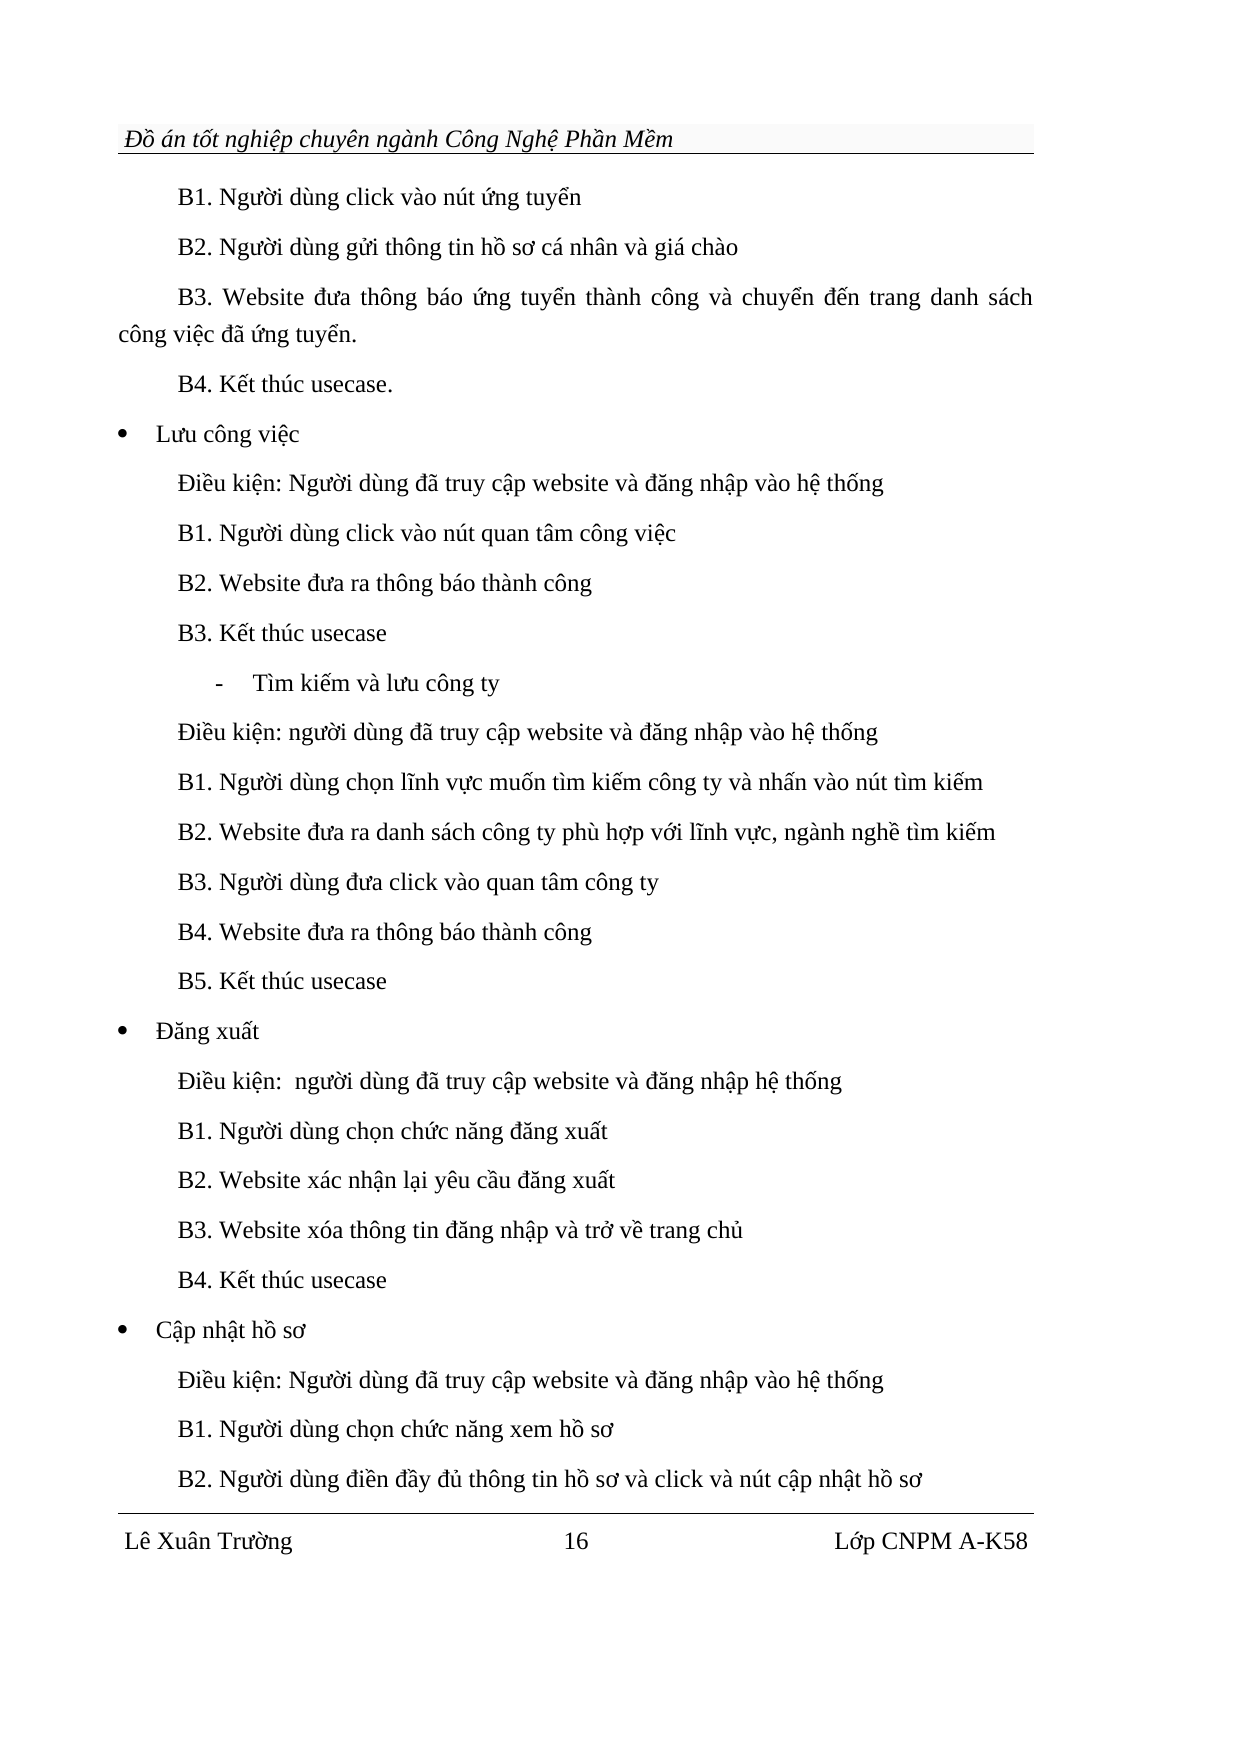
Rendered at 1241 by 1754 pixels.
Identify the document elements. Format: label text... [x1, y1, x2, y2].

text Điều kiện: người dùng đã truy cập website và đăng nhập vào hệ thống [118, 717, 1033, 746]
list Cập nhật hồ sơ [118, 1315, 1033, 1344]
text B1. Người dùng chọn chức năng xem hồ sơ [118, 1414, 1033, 1443]
text B4. Website đưa ra thông báo thành công [118, 917, 1033, 945]
text B4. Kết thúc usecase [118, 1265, 1033, 1294]
text B3. Người dùng đưa click vào quan tâm công ty [118, 867, 1033, 896]
text Điều kiện: Người dùng đã truy cập website và đăng nhập vào hệ thống [118, 1365, 1033, 1393]
list Lưu công việc [118, 419, 1033, 447]
text B4. Kết thúc usecase. [118, 369, 1033, 398]
text B2. Người dùng điền đầy đủ thông tin hồ sơ và click và nút cập nhật hồ sơ [118, 1464, 1033, 1493]
text Điều kiện: người dùng đã truy cập website và đăng nhập hệ thống [118, 1066, 1033, 1095]
text B1. Người dùng click vào nút ứng tuyển [118, 182, 1033, 211]
text B1. Người dùng click vào nút quan tâm công việc [118, 518, 1033, 547]
list Tìm kiếm và lưu công ty [215, 668, 1033, 696]
text B1. Người dùng chọn chức năng đăng xuất [118, 1116, 1033, 1144]
text B3. Website xóa thông tin đăng nhập và trở về trang chủ [118, 1215, 1033, 1244]
text B2. Website đưa ra danh sách công ty phù hợp với lĩnh vực, ngành nghề tìm kiếm [118, 817, 1033, 846]
text B2. Website đưa ra thông báo thành công [118, 568, 1033, 597]
text B2. Website xác nhận lại yêu cầu đăng xuất [118, 1166, 1033, 1194]
text B2. Người dùng gửi thông tin hồ sơ cá nhân và giá chào [118, 232, 1033, 261]
text Điều kiện: Người dùng đã truy cập website và đăng nhập vào hệ thống [118, 468, 1033, 497]
text B5. Kết thúc usecase [118, 966, 1033, 995]
text B1. Người dùng chọn lĩnh vực muốn tìm kiếm công ty và nhấn vào nút tìm kiếm [118, 767, 1033, 796]
text B3. Kết thúc usecase [118, 618, 1033, 647]
text B3. Website đưa thông báo ứng tuyển thành công và chuyển đến trang danh sách công việc đã ứng tuyển. [118, 282, 1033, 348]
list Đăng xuất [118, 1016, 1033, 1045]
